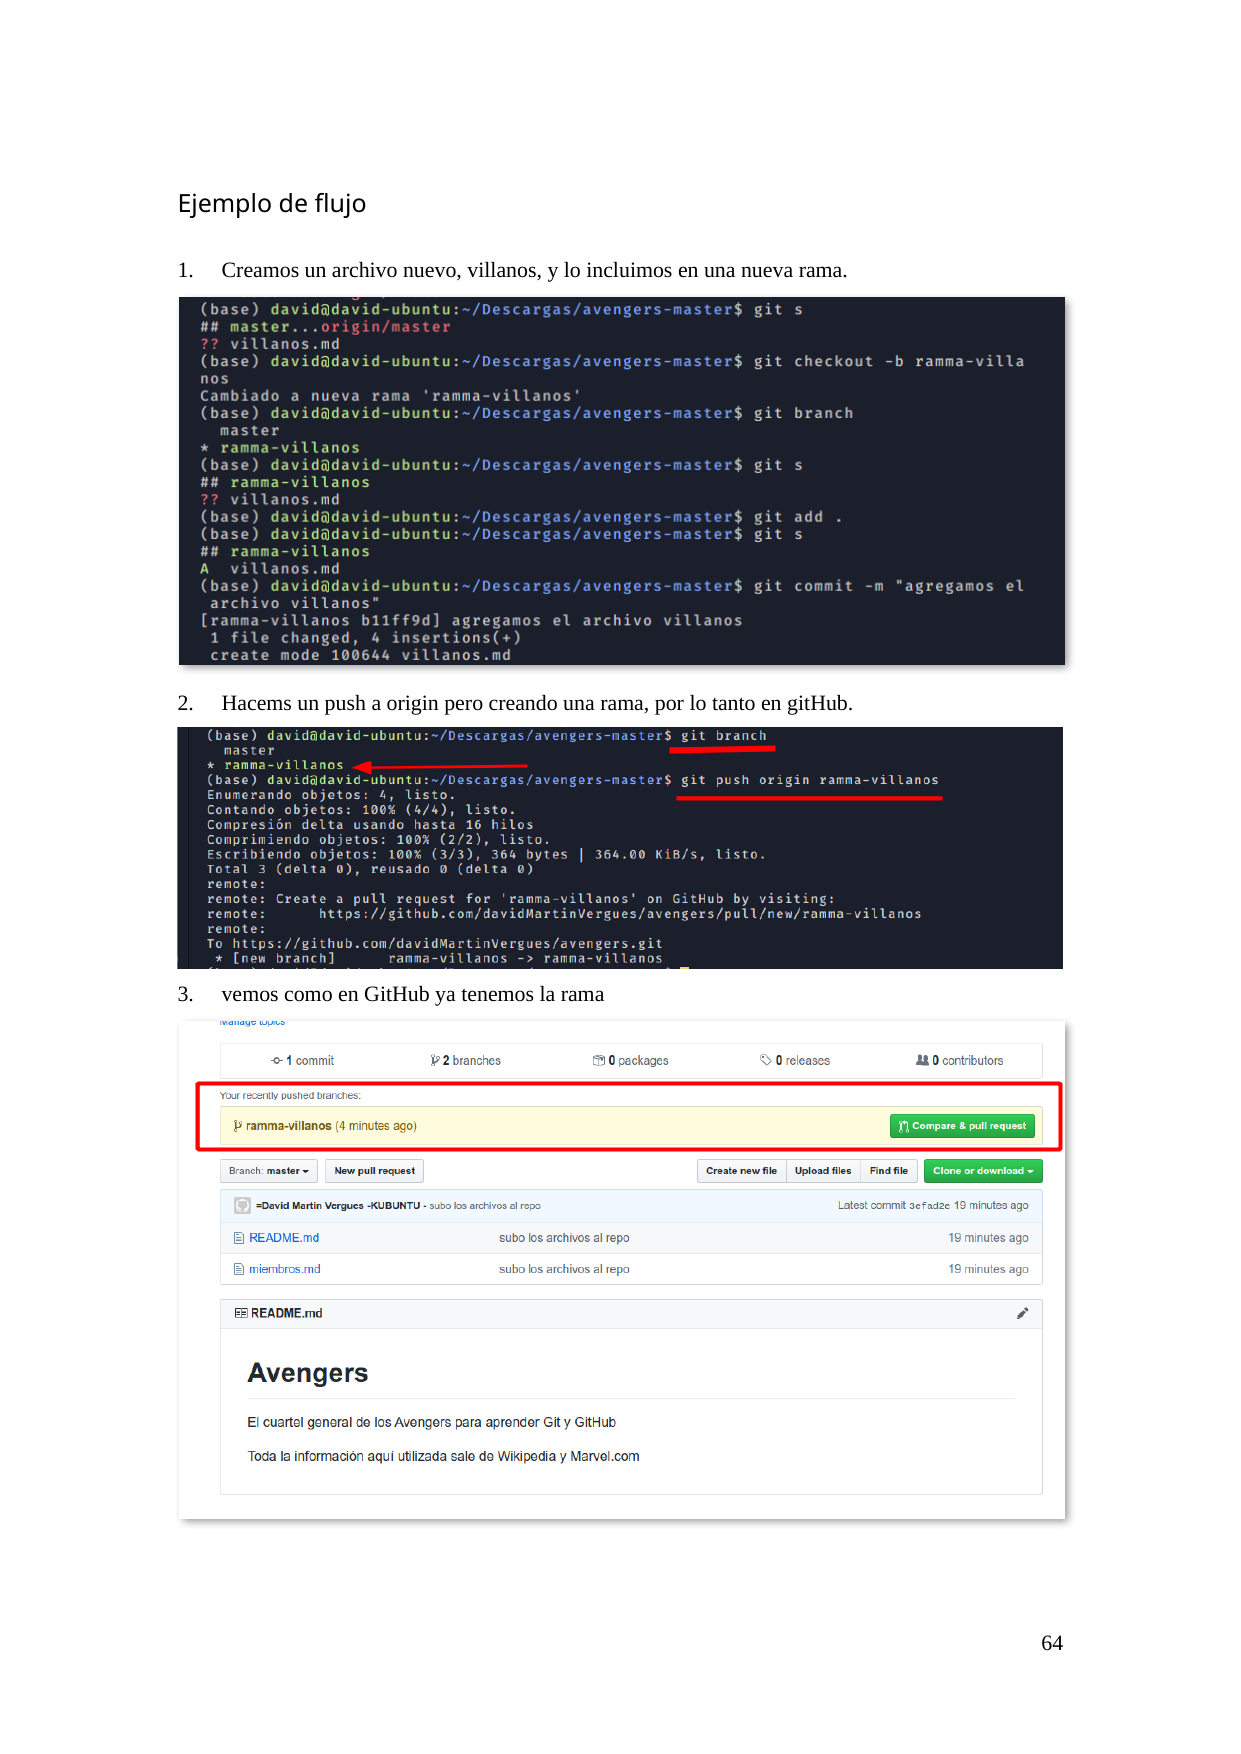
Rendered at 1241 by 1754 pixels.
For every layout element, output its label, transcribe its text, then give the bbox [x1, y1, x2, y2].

picture [177, 727, 1063, 969]
list Creamos un archivo nuevo, villanos, y lo incluimos en una nueva rama. [177, 257, 1063, 282]
picture [179, 1021, 1065, 1519]
list Hacems un push a origin pero creando una rama, por lo tanto en gitHub. [177, 690, 1063, 715]
list vemos como en GitHub ya tenemos la rama [177, 981, 1063, 1006]
subtitle Ejemplo de flujo [177, 185, 1040, 219]
picture [179, 297, 1065, 665]
